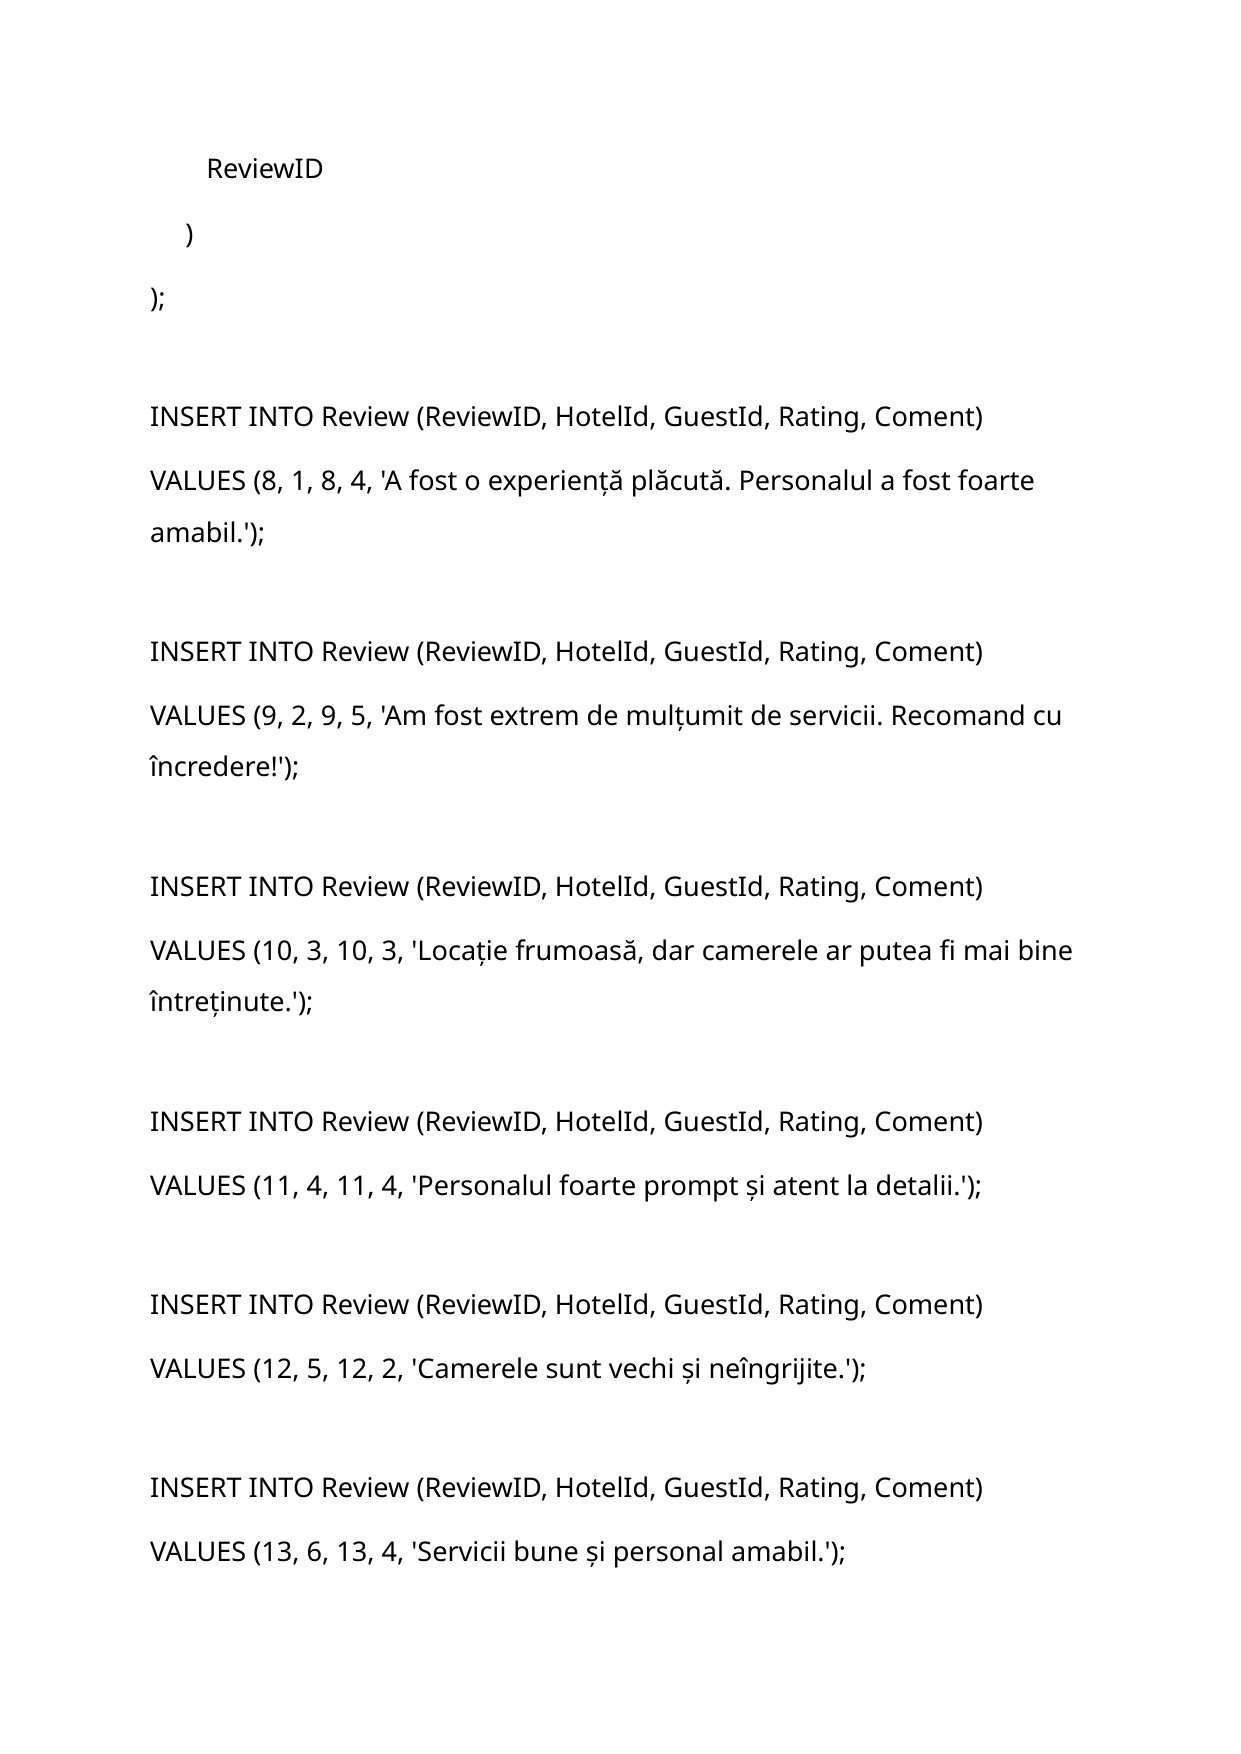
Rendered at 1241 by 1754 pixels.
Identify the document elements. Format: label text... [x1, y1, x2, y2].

text ) [150, 214, 1090, 251]
text VALUES (10, 3, 10, 3, 'Locație frumoasă, dar camerele ar putea fi mai bine întreținute.'); [150, 931, 1090, 1020]
text INSERT INTO Review (ReviewID, HotelId, GuestId, Rating, Coment) [150, 397, 1090, 434]
text INSERT INTO Review (ReviewID, HotelId, GuestId, Rating, Coment) [150, 632, 1090, 669]
text INSERT INTO Review (ReviewID, HotelId, GuestId, Rating, Coment) [150, 1102, 1090, 1139]
text VALUES (9, 2, 9, 5, 'Am fost extrem de mulțumit de servicii. Recomand cu încredere!'); [150, 696, 1090, 785]
text ReviewID [150, 150, 1090, 187]
text VALUES (8, 1, 8, 4, 'A fost o experiență plăcută. Personalul a fost foarte amabil.'); [150, 461, 1090, 550]
text VALUES (11, 4, 11, 4, 'Personalul foarte prompt și atent la detalii.'); [150, 1166, 1090, 1203]
text ); [150, 278, 1090, 315]
text VALUES (12, 5, 12, 2, 'Camerele sunt vechi și neîngrijite.'); [150, 1349, 1090, 1386]
text INSERT INTO Review (ReviewID, HotelId, GuestId, Rating, Coment) [150, 867, 1090, 904]
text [150, 1469, 1090, 1506]
text VALUES (13, 6, 13, 4, 'Servicii bune și personal amabil.'); [150, 1533, 1090, 1570]
text INSERT INTO Review (ReviewID, HotelId, GuestId, Rating, Coment) [150, 1285, 1090, 1322]
